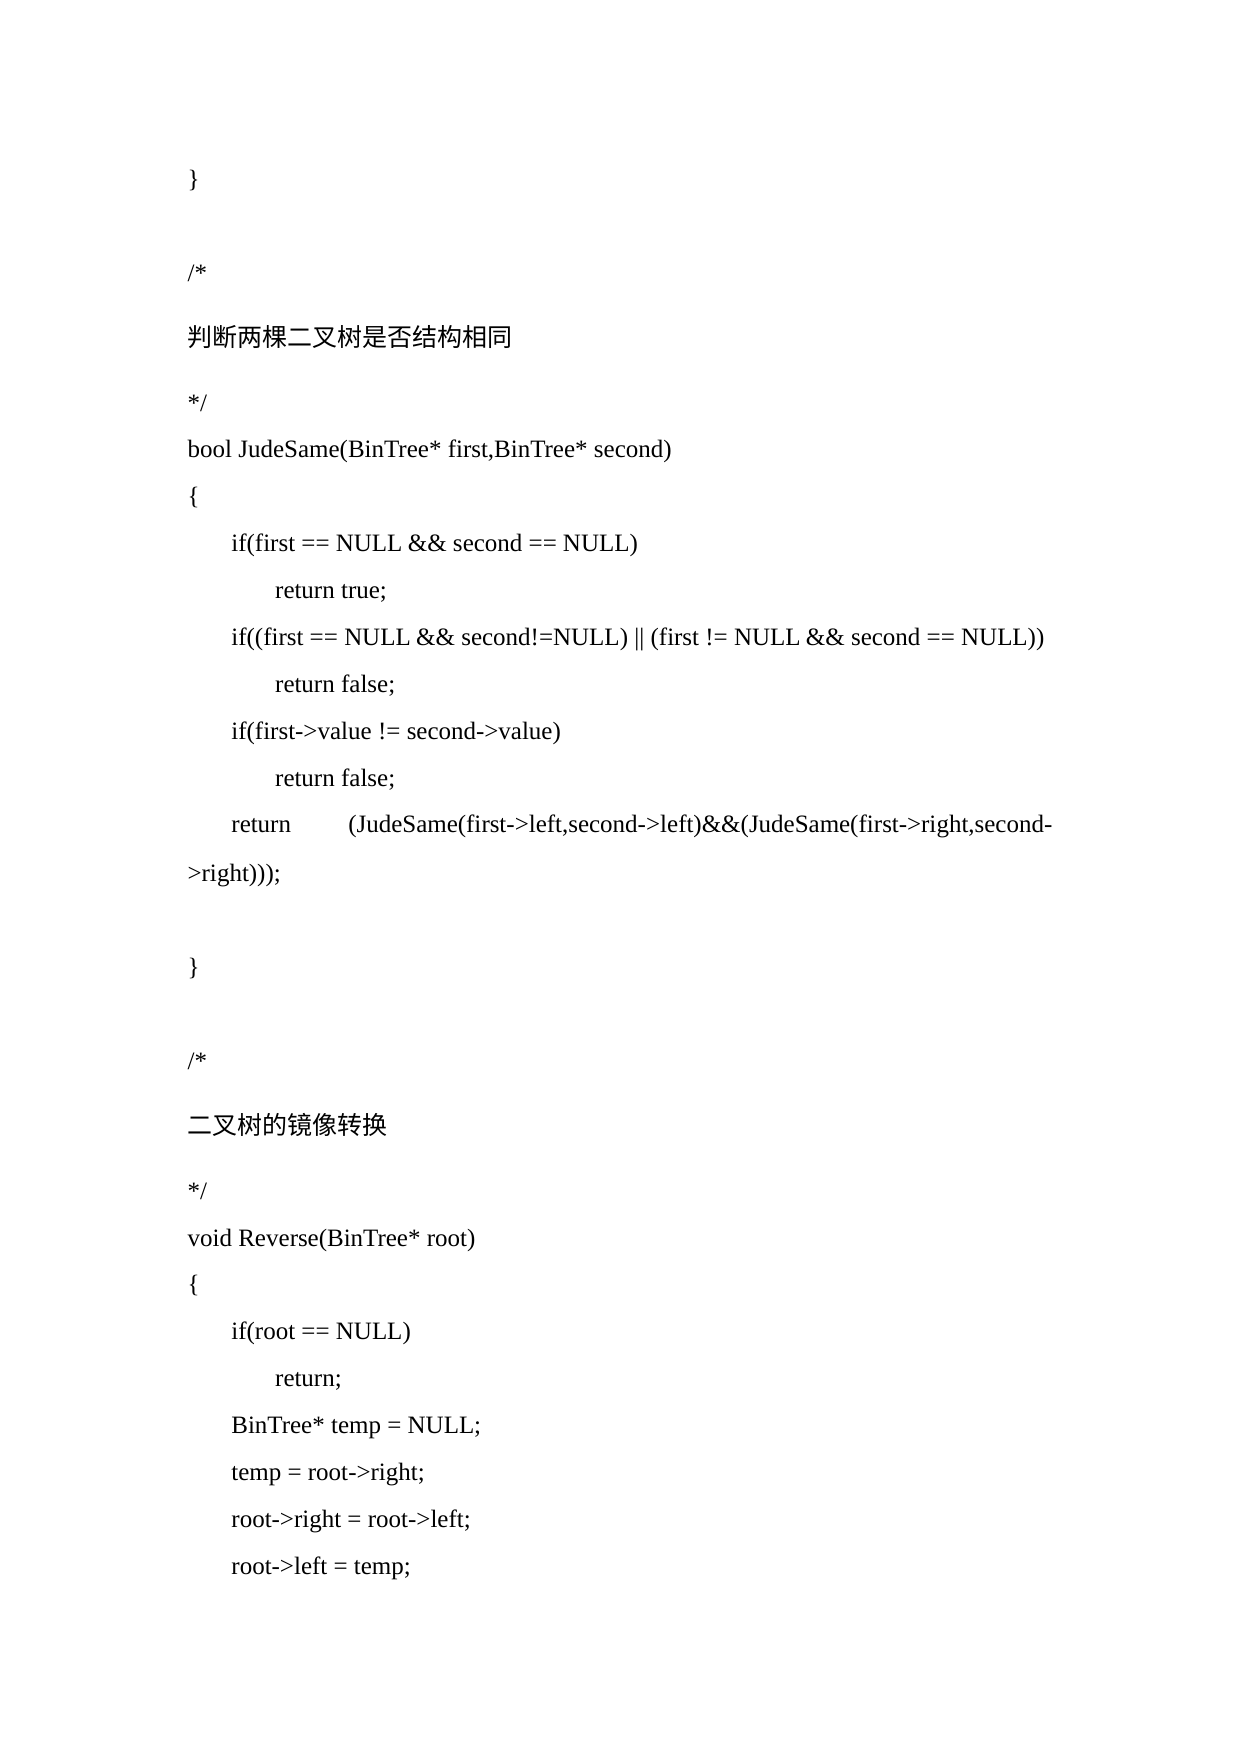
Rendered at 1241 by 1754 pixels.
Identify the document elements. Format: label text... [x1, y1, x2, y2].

text if(root == NULL) [187, 1314, 1053, 1347]
text return; [187, 1361, 1053, 1394]
text { [187, 1268, 1053, 1300]
text } [187, 162, 1053, 194]
text if((first == NULL && second!=NULL) || (first != NULL && second == NULL)) [187, 620, 1053, 653]
text if(first == NULL && second == NULL) [187, 526, 1053, 559]
text return false; [187, 761, 1053, 793]
text /* [187, 1044, 1053, 1076]
text 二叉树的镜像转换 [187, 1091, 1053, 1156]
text 判断两棵二叉树是否结构相同 [187, 303, 1053, 368]
text return (JudeSame(first->left,second->left)&&(JudeSame(first->right,second->right))); [187, 808, 1053, 889]
text /* [187, 256, 1053, 288]
text return true; [187, 573, 1053, 606]
text } [187, 950, 1053, 983]
text temp = root->right; [187, 1455, 1053, 1488]
text root->left = temp; [187, 1549, 1053, 1581]
text { [187, 479, 1053, 512]
text return false; [187, 667, 1053, 699]
text bool JudeSame(BinTree* first,BinTree* second) [187, 433, 1053, 465]
text BinTree* temp = NULL; [187, 1408, 1053, 1441]
text root->right = root->left; [187, 1502, 1053, 1534]
text */ [187, 386, 1053, 418]
text if(first->value != second->value) [187, 714, 1053, 746]
text void Reverse(BinTree* root) [187, 1221, 1053, 1253]
text */ [187, 1174, 1053, 1206]
